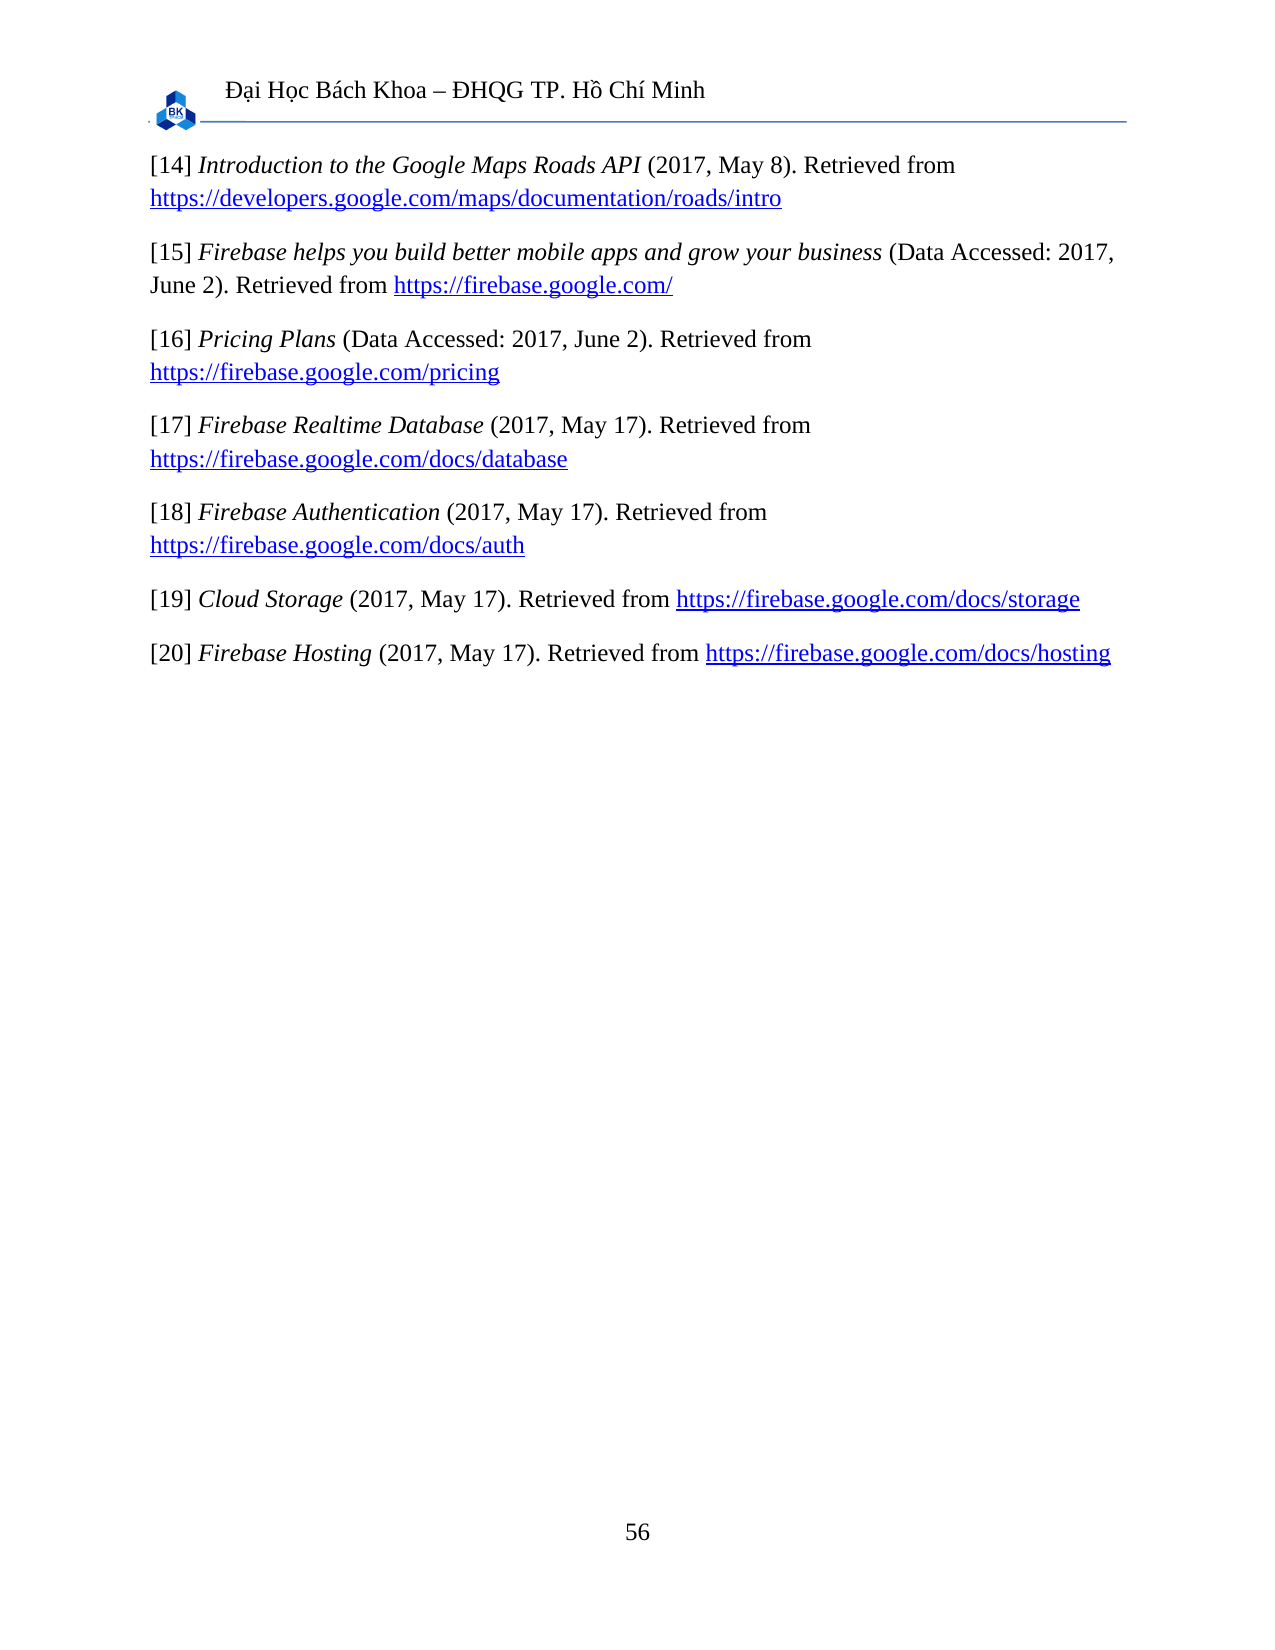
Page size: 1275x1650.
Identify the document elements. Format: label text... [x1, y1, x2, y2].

text [20] Firebase Hosting (2017, May 17). Retrieved from https://firebase.google.com/docs/hosting [150, 638, 1125, 667]
text [14] Introduction to the Google Maps Roads API (2017, May 8). Retrieved from https://developers.google.com/maps/documentation/roads/intro [150, 150, 1125, 212]
text [17] Firebase Realtime Database (2017, May 17). Retrieved from https://firebase.google.com/docs/database [150, 411, 1125, 472]
text [15] Firebase helps you build better mobile apps and grow your business (Data Accessed: 2017, June 2). Retrieved from https://firebase.google.com/ [150, 237, 1125, 299]
text [18] Firebase Authentication (2017, May 17). Retrieved from https://firebase.google.com/docs/auth [150, 497, 1125, 559]
text [16] Pricing Plans (Data Accessed: 2017, June 2). Retrieved from https://firebase.google.com/pricing [150, 324, 1125, 386]
text [19] Cloud Storage (2017, May 17). Retrieved from https://firebase.google.com/docs/storage [150, 584, 1125, 613]
picture [150, 87, 200, 138]
